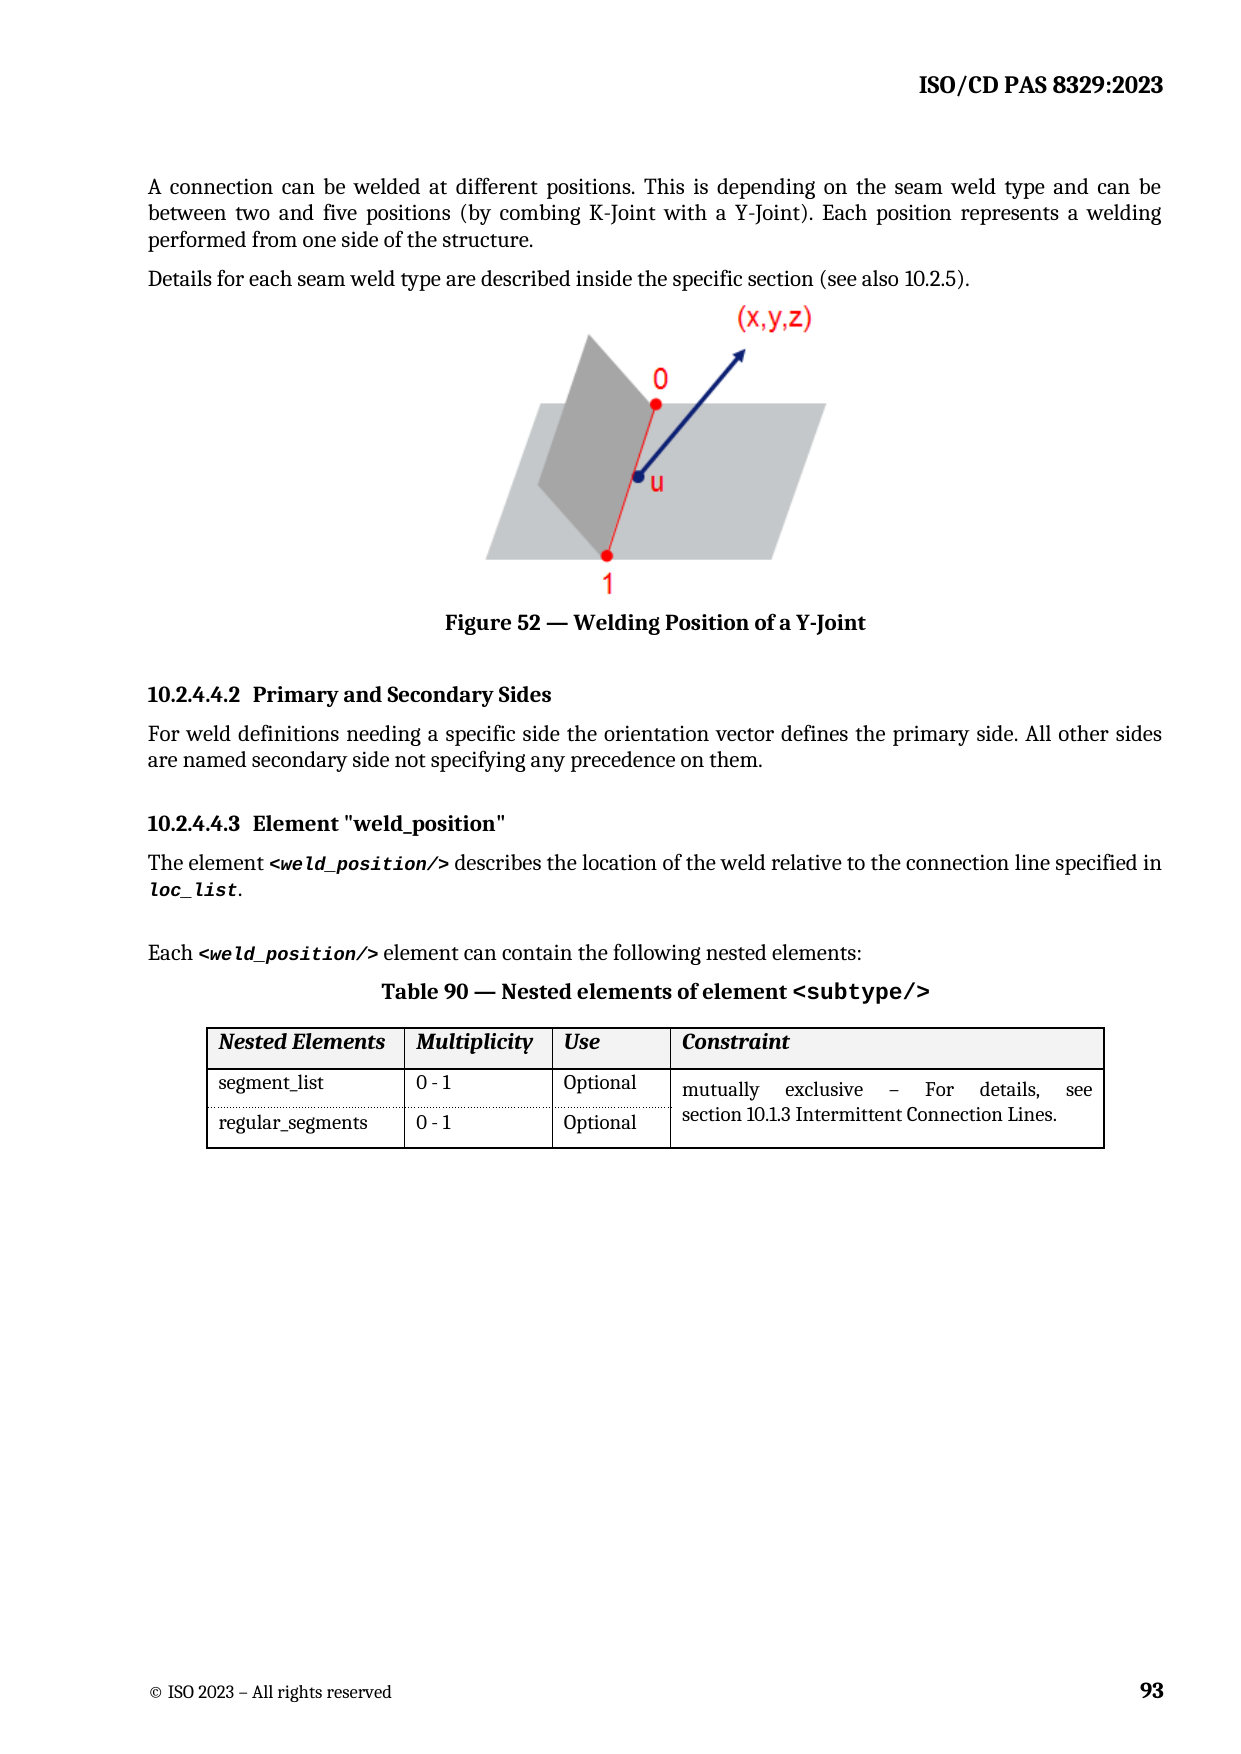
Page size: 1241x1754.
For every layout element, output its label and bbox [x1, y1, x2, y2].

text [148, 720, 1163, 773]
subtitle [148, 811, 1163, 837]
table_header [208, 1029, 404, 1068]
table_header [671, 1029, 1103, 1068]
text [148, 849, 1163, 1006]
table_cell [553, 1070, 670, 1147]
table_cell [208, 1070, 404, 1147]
picture [443, 304, 869, 597]
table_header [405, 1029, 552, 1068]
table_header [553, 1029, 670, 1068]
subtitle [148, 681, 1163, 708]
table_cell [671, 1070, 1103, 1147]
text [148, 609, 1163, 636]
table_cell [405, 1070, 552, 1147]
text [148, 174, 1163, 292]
